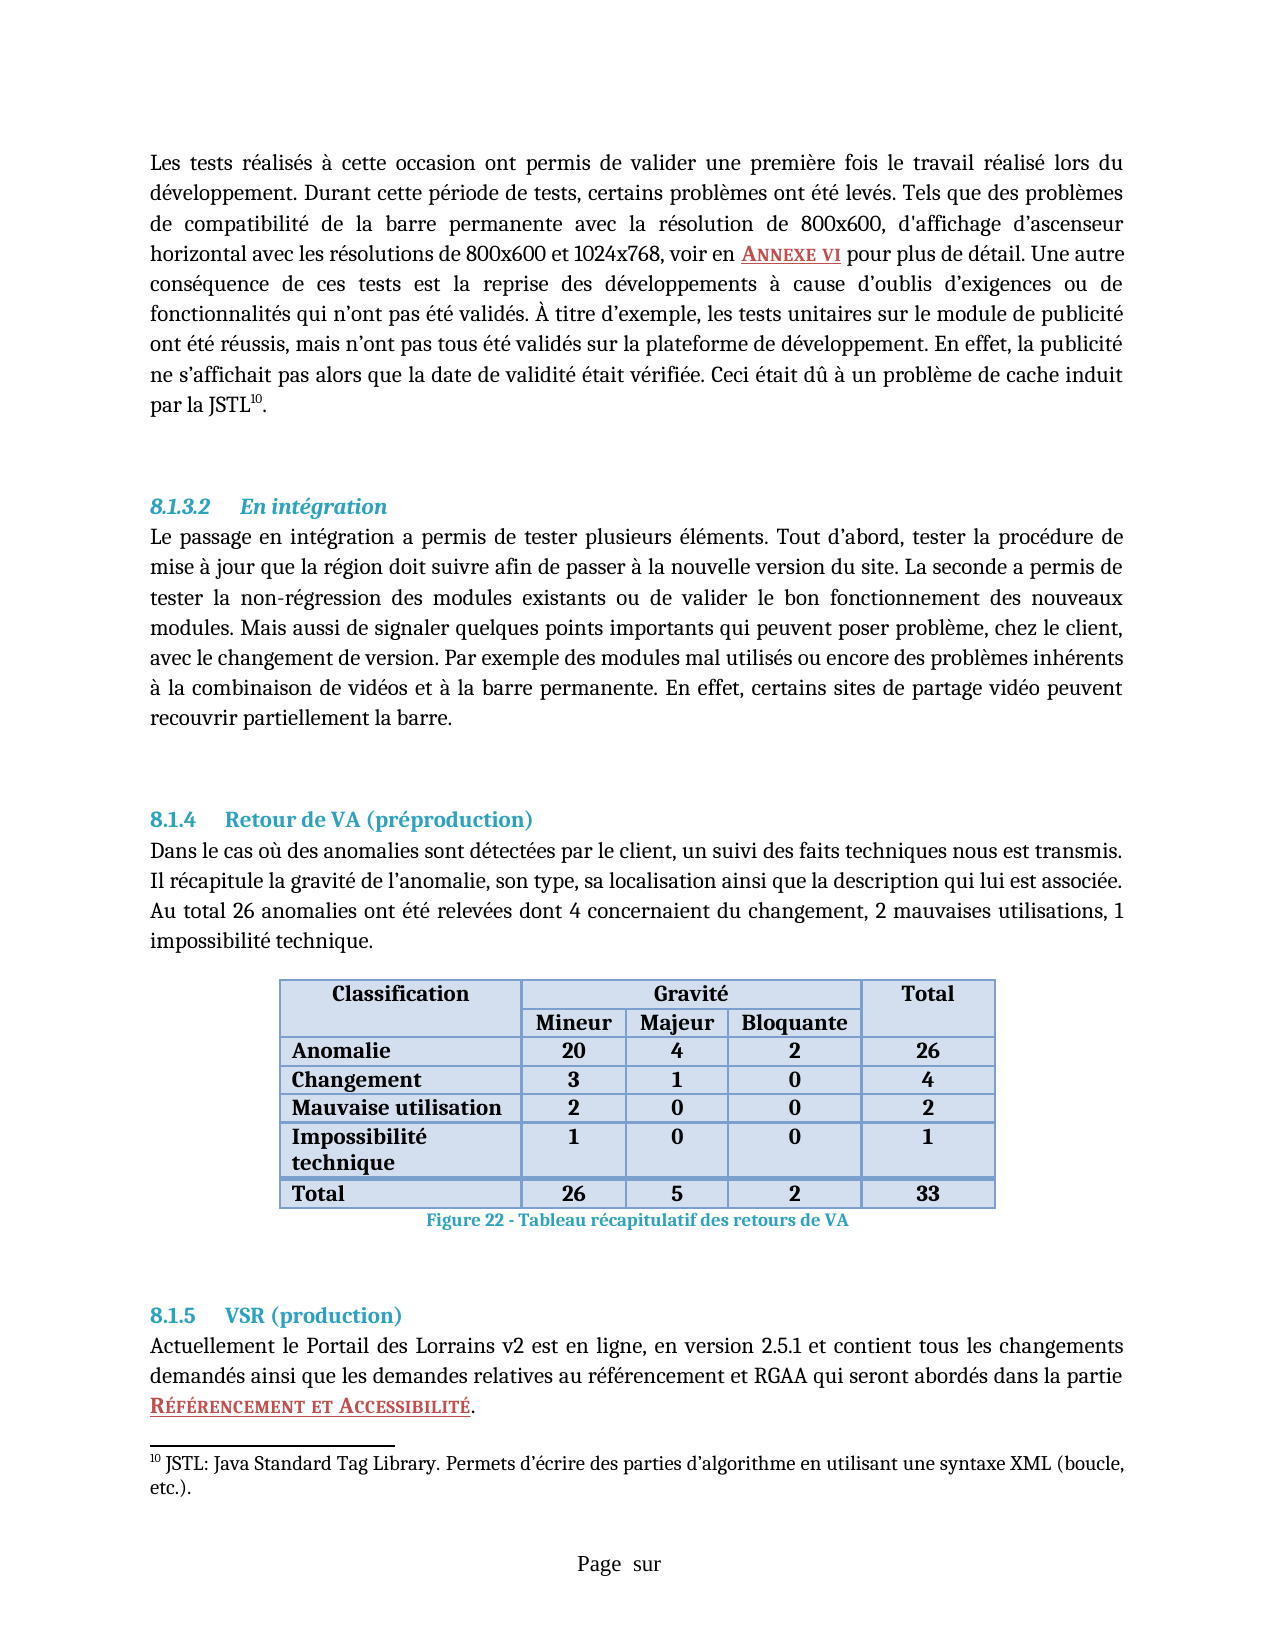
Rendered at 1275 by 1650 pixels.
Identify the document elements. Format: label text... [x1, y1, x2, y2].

table_cell 20 [523, 1038, 625, 1064]
table_cell 2 [863, 1095, 994, 1121]
table_cell 26 [523, 1181, 625, 1207]
table_header Total [863, 981, 994, 1036]
text Les tests réalisés à cette occasion ont permis de valider une première fois le travail réalisé lors du développement. Durant cette période de tests, certains problèmes ont été levés. Tels que des problèmes de compatibilité de la barre permanente avec la résolution de 800x600, d'affichage d’ascenseur horizontal avec les résolutions de 800x600 et 1024x768, voir en Annexe vi pour plus de détail. Une autre conséquence de ces tests est la reprise des développements à cause d’oublis d’exigences ou de fonctionnalités qui n’ont pas été validés. À titre d’exemple, les tests unitaires sur le module de publicité ont été réussis, mais n’ont pas tous été validés sur la plateforme de développement. En effet, la publicité ne s’affichait pas alors que la date de validité était vérifiée. Ceci était dû à un problème de cache induit par la JSTL. [150, 150, 1125, 418]
table_cell 2 [729, 1181, 860, 1207]
table_cell 3 [523, 1067, 625, 1093]
table_header Classification [281, 981, 520, 1036]
table_cell 1 [627, 1067, 727, 1093]
table_header Gravité [523, 981, 860, 1008]
table_cell 4 [627, 1038, 727, 1064]
text Actuellement le Portail des Lorrains v2 est en ligne, en version 2.5.1 et contient tous les changements demandés ainsi que les demandes relatives au référencement et RGAA qui seront abordés dans la partie Référencement et Accessibilité. [150, 1333, 1125, 1420]
table_cell 33 [863, 1181, 994, 1207]
table_cell 0 [729, 1067, 860, 1093]
table_cell 26 [863, 1038, 994, 1064]
table_cell Mauvaise utilisation [281, 1095, 520, 1121]
text Dans le cas où des anomalies sont détectées par le client, un suivi des faits techniques nous est transmis. Il récapitule la gravité de l’anomalie, son type, sa localisation ainsi que la description qui lui est associée. Au total 26 anomalies ont été relevées dont 4 concernaient du changement, 2 mauvaises utilisations, 1 impossibilité technique. [150, 837, 1125, 954]
subtitle Retour de VA (préproduction) [150, 807, 1125, 834]
table_cell 0 [729, 1095, 860, 1121]
table_cell 2 [729, 1038, 860, 1064]
text Figure 22 - Tableau récapitulatif des retours de VA [150, 1209, 1125, 1231]
table_cell Anomalie [281, 1038, 520, 1064]
table_cell 5 [627, 1181, 727, 1207]
table_cell 0 [729, 1124, 860, 1176]
table_cell Bloquante [729, 1010, 860, 1036]
table_cell Total [281, 1181, 520, 1207]
table_cell 1 [523, 1124, 625, 1176]
table_cell 1 [863, 1124, 994, 1176]
table_cell Impossibilité technique [281, 1124, 520, 1176]
table_cell 2 [523, 1095, 625, 1121]
table_cell Changement [281, 1067, 520, 1093]
table_cell 4 [863, 1067, 994, 1093]
table_cell Majeur [627, 1010, 727, 1036]
table_cell 0 [627, 1095, 727, 1121]
subtitle En intégration [150, 494, 1125, 520]
table_cell 0 [627, 1124, 727, 1176]
table_cell Mineur [523, 1010, 625, 1036]
text Le passage en intégration a permis de tester plusieurs éléments. Tout d’abord, tester la procédure de mise à jour que la région doit suivre afin de passer à la nouvelle version du site. La seconde a permis de tester la non-régression des modules existants ou de valider le bon fonctionnement des nouveaux modules. Mais aussi de signaler quelques points importants qui peuvent poser problème, chez le client, avec le changement de version. Par exemple des modules mal utilisés ou encore des problèmes inhérents à la combinaison de vidéos et à la barre permanente. En effet, certains sites de partage vidéo peuvent recouvrir partiellement la barre. [150, 524, 1125, 732]
subtitle VSR (production) [150, 1303, 1125, 1329]
